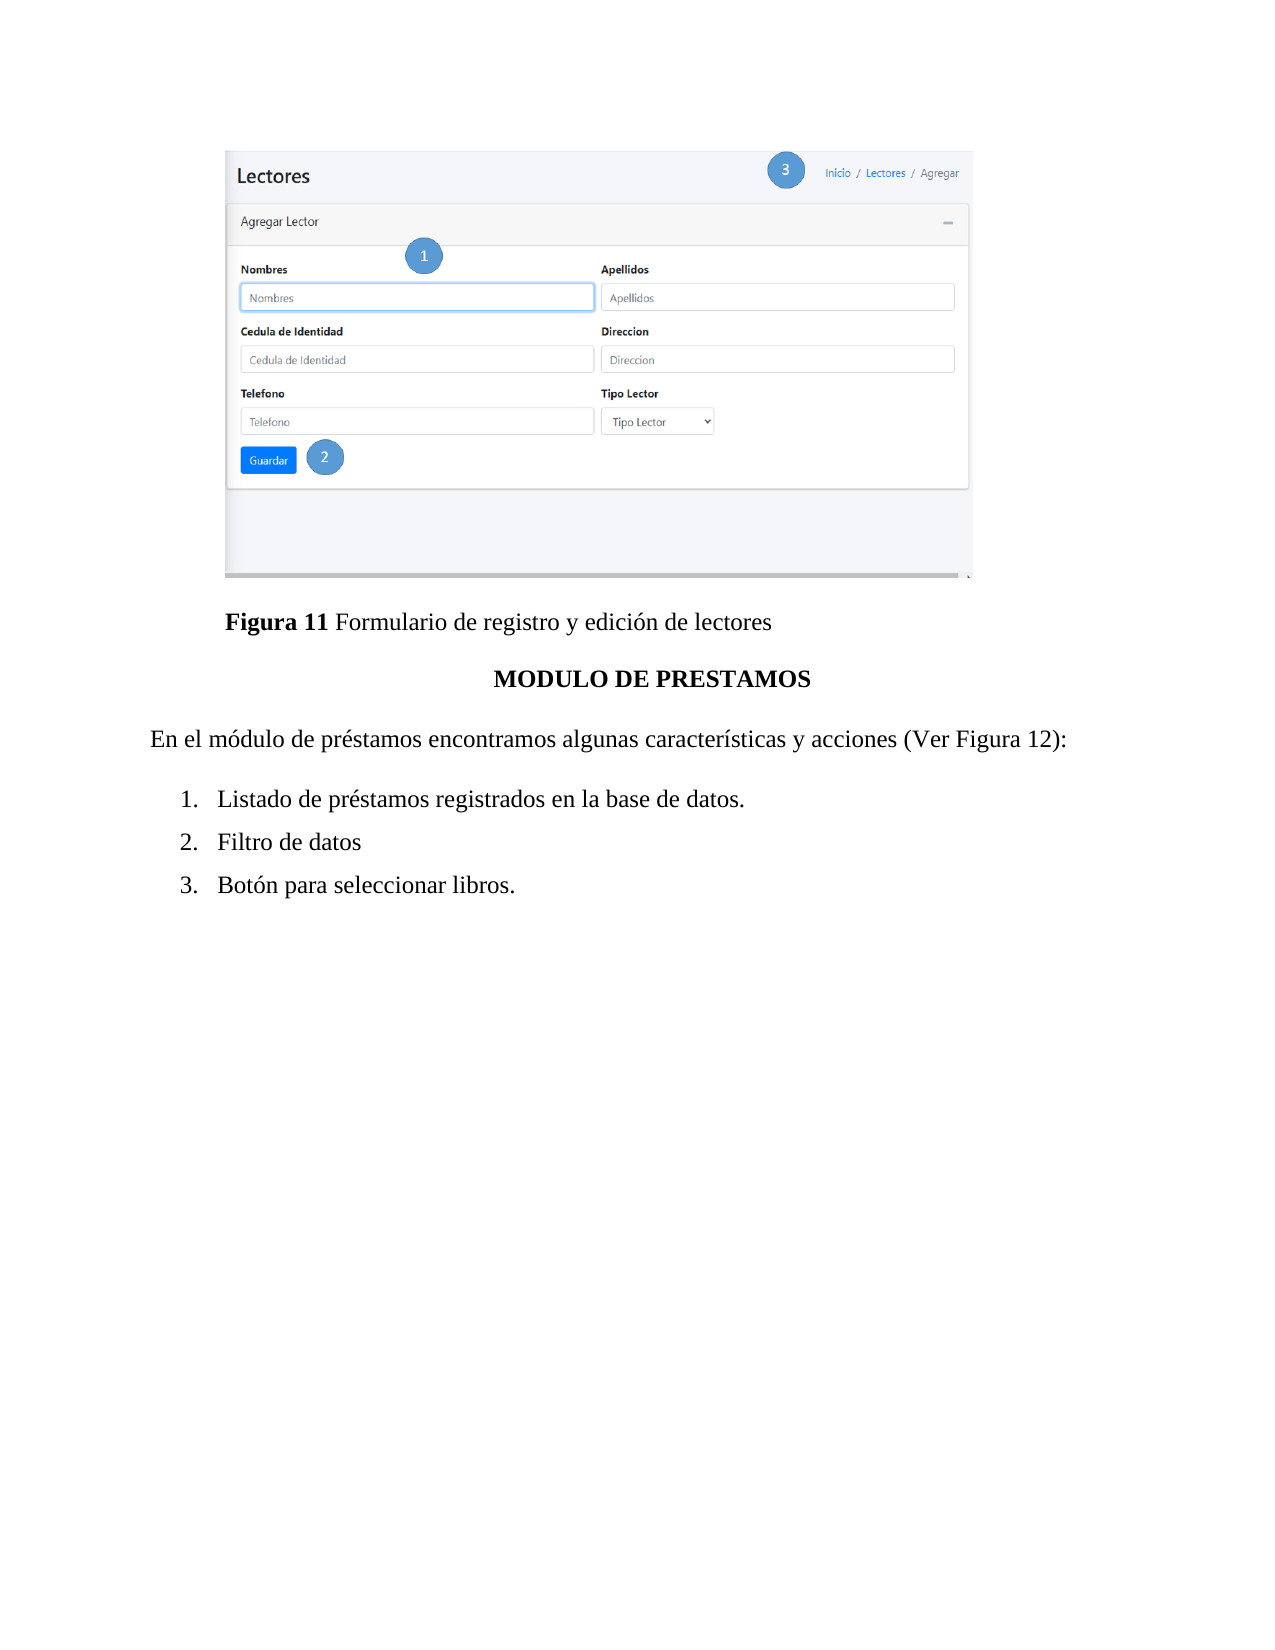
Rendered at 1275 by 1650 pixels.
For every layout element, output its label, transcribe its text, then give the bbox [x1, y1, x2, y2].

text En el módulo de préstamos encontramos algunas características y acciones (Ver Figura 12): [150, 724, 1125, 753]
list Filtro de datos [179, 827, 1125, 856]
picture [225, 150, 974, 578]
list Listado de préstamos registrados en la base de datos. [180, 784, 1125, 812]
text Figura 11 Formulario de registro y edición de lectores [225, 607, 1125, 635]
text MODULO DE PRESTAMOS [150, 664, 1125, 693]
list Botón para seleccionar libros. [179, 870, 1125, 899]
